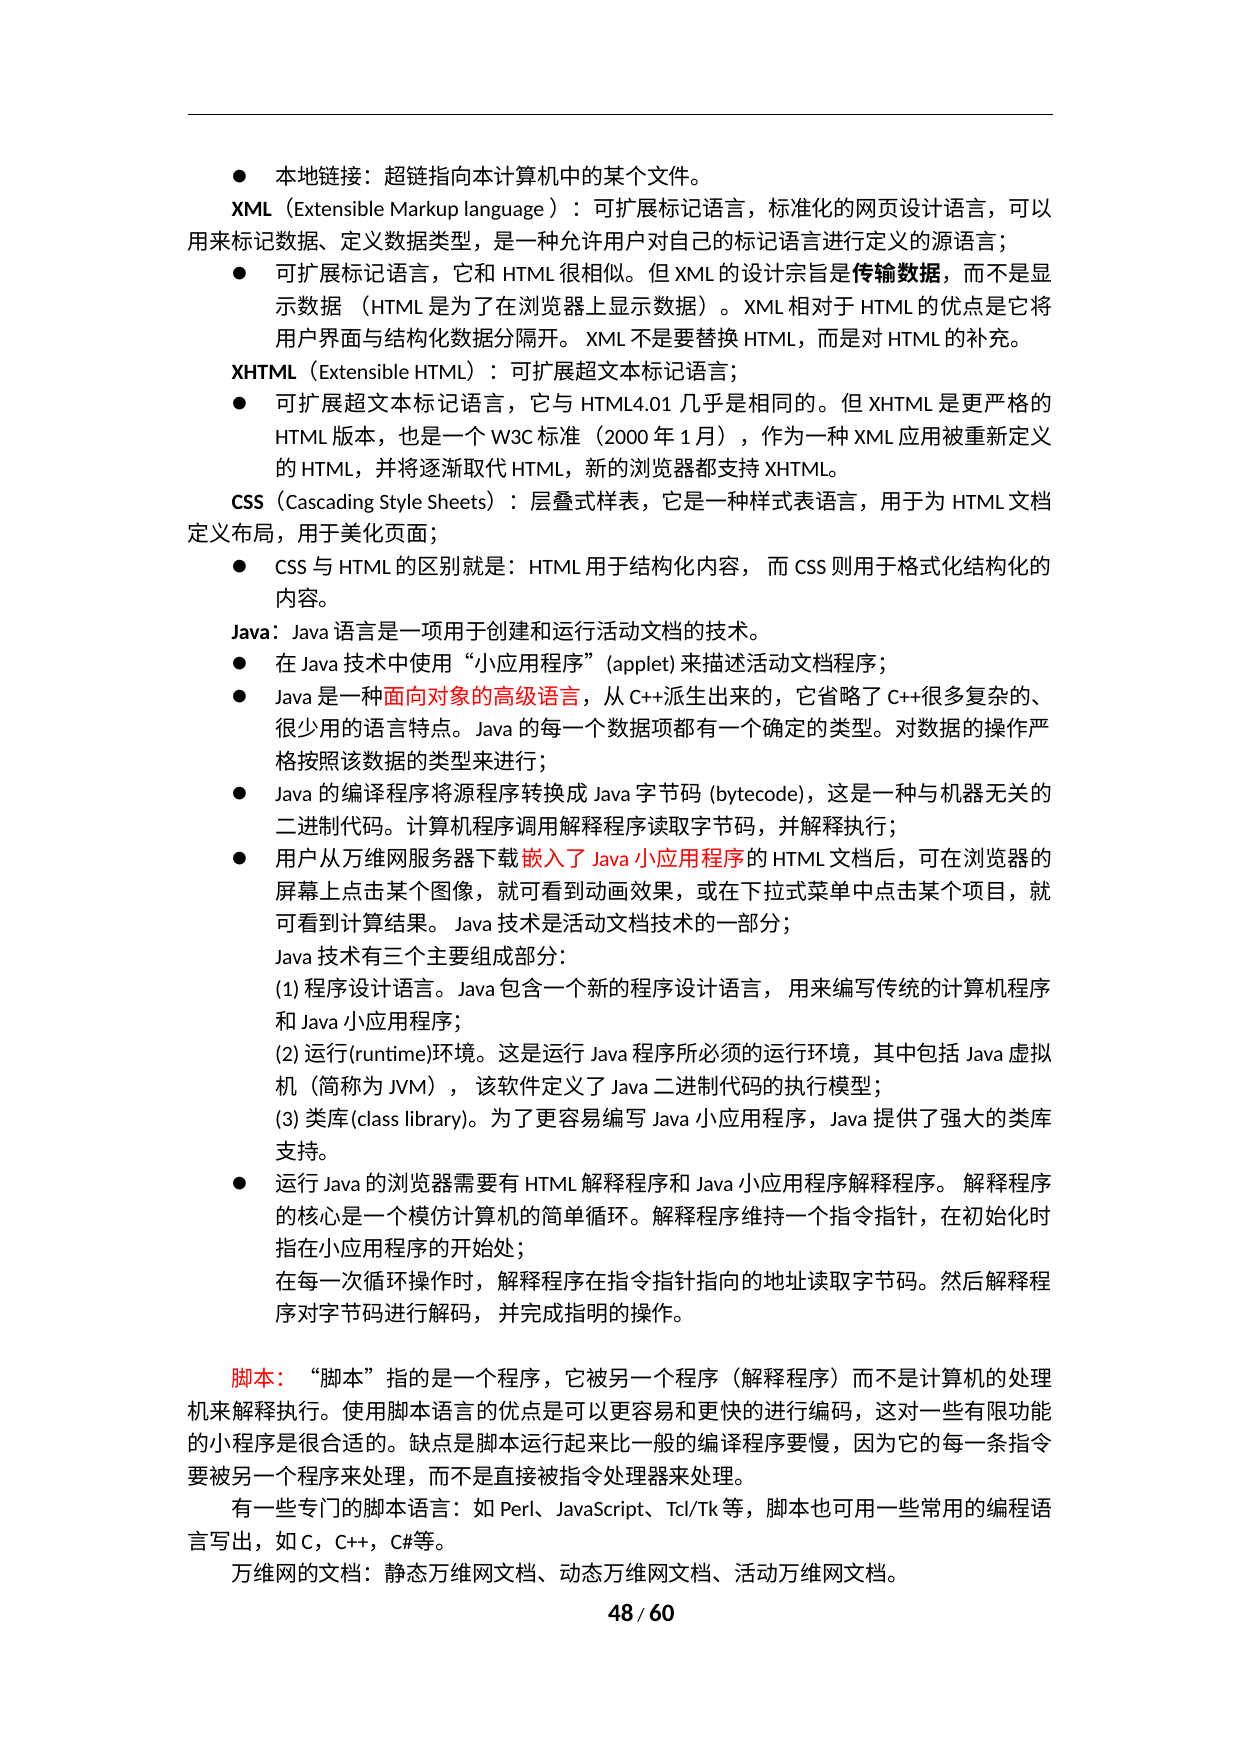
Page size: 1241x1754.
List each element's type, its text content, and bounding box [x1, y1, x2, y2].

list 本地链接：超链指向本计算机中的某个文件。 [231, 158, 1053, 191]
list (3) 类库(class library)。为了更容易编写Java 小应用程序，Java 提供了强大的类库支持。 [275, 1101, 1053, 1166]
list 可扩展超文本标记语言，它与HTML4.01 几乎是相同的。但XHTML是更严格的HTML版本，也是一个W3C标准（2000年1月），作为一种XML应用被重新定义的HTML，并将逐渐取代 HTML，新的浏览器都支持XHTML。 [231, 386, 1053, 483]
list CSS 与HTML的区别就是：HTML用于结构化内容， 而CSS则用于格式化结构化的内容。 [231, 548, 1053, 613]
text XHTML（Extensible HTML）：可扩展超文本标记语言； [187, 353, 1053, 386]
list (2) 运行(runtime)环境。这是运行Java程序所必须的运行环境，其中包括Java 虚拟机（简称为JVM）， 该软件定义了Java 二进制代码的执行模型； [275, 1036, 1053, 1101]
list 用户从万维网服务器下载嵌入了Java小应用程序的HTML文档后，可在浏览器的屏幕上点击某个图像，就可看到动画效果，或在下拉式菜单中点击某个项目，就可看到计算结果。 Java 技术是活动文档技术的一部分； [231, 841, 1053, 938]
list Java 的编译程序将源程序转换成Java字节码 (bytecode)，这是一种与机器无关的二进制代码。计算机程序调用解释程序读取字节码，并解释执行； [231, 776, 1053, 841]
list Java 是一种面向对象的高级语言，从C++派生出来的，它省略了C++很多复杂的、很少用的语言特点。Java 的每一个数据项都有一个确定的类型。对数据的操作严格按照该数据的类型来进行； [231, 678, 1053, 776]
list 在每一次循环操作时，解释程序在指令指针指向的地址读取字节码。然后解释程序对字节码进行解码， 并完成指明的操作。 [275, 1263, 1053, 1328]
text CSS（Cascading Style Sheets）：层叠式样表，它是一种样式表语言，用于为HTML文档定义布局，用于美化页面； [187, 483, 1053, 548]
list (1) 程序设计语言。Java包含一个新的程序设计语言， 用来编写传统的计算机程序和Java 小应用程序； [275, 971, 1053, 1036]
text 脚本：“脚本”指的是一个程序，它被另一个程序（解释程序）而不是计算机的处理机来解释执行。使用脚本语言的优点是可以更容易和更快的进行编码，这对一些有限功能的小程序是很合适的。缺点是脚本运行起来比一般的编译程序要慢，因为它的每一条指令要被另一个程序来处理，而不是直接被指令处理器来处理。 [187, 1361, 1053, 1491]
text 有一些专门的脚本语言：如Perl、JavaScript、Tcl/Tk等，脚本也可用一些常用的编程语言写出，如C，C++，C#等。 [187, 1491, 1053, 1556]
list 运行Java的浏览器需要有HTML解释程序和Java小应用程序解释程序。 解释程序的核心是一个模仿计算机的简单循环。解释程序维持一个指令指针，在初始化时指在小应用程序的开始处； [231, 1166, 1053, 1263]
list Java 技术有三个主要组成部分： [275, 938, 1053, 971]
text XML（Extensible Markup language ）：可扩展标记语言，标准化的网页设计语言，可以用来标记数据、定义数据类型，是一种允许用户对自己的标记语言进行定义的源语言； [187, 191, 1053, 256]
list 可扩展标记语言，它和HTML很相似。但XML的设计宗旨是传输数据，而不是显示数据 （HTML是为了在浏览器上显示数据）。XML相对于HTML的优点是它将用户界面与结构化数据分隔开。 XML不是要替换HTML，而是对HTML的补充。 [231, 256, 1053, 353]
text Java：Java语言是一项用于创建和运行活动文档的技术。 [187, 613, 1053, 646]
text 万维网的文档：静态万维网文档、动态万维网文档、活动万维网文档。 [187, 1556, 1053, 1588]
list 在Java 技术中使用“小应用程序”(applet) 来描述活动文档程序； [231, 646, 1053, 678]
